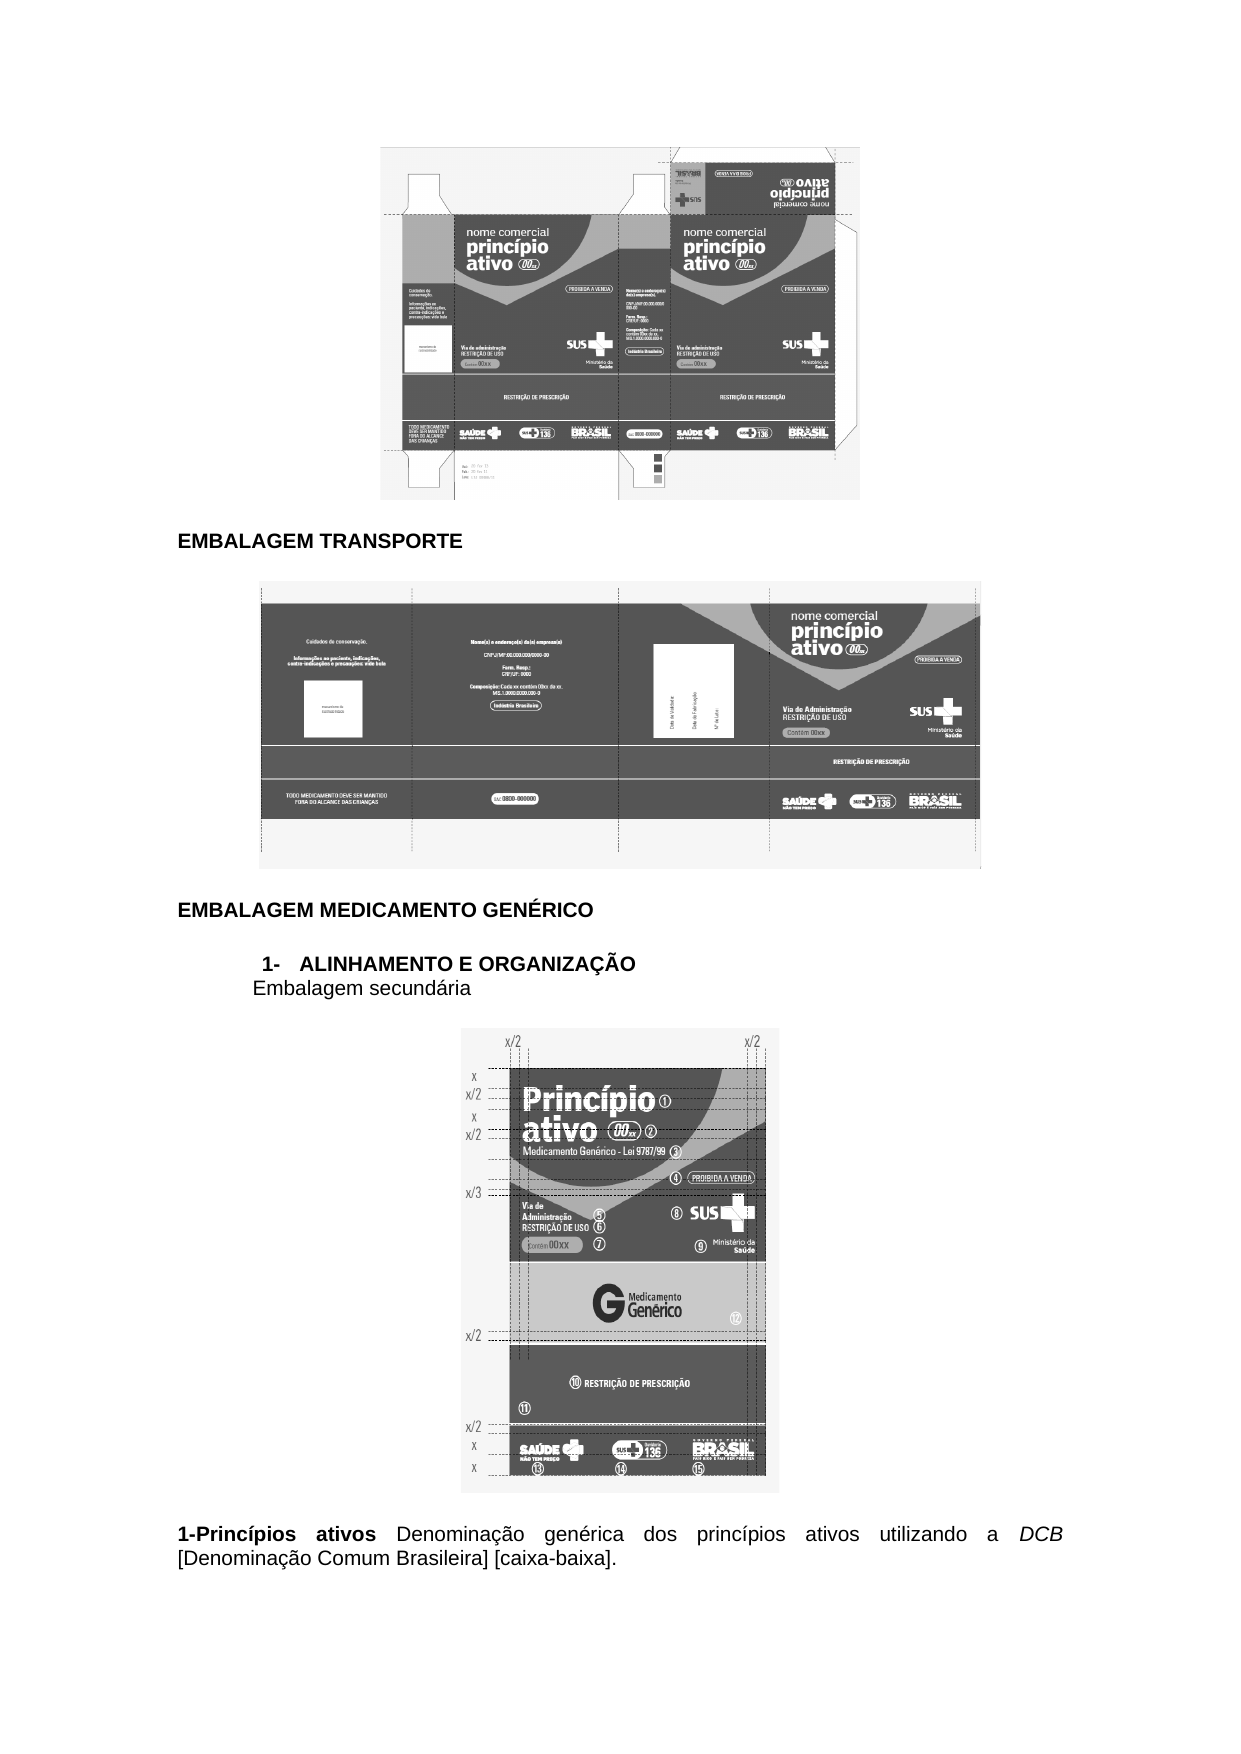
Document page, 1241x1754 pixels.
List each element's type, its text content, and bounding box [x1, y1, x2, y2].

list Embalagem secundária [252, 975, 1063, 999]
text 1-Princípios ativos Denominação genérica dos princípios ativos utilizando a DCB [Denominação Comum Brasileira] [caixa-baixa]. [177, 1522, 1063, 1569]
text EMBALAGEM MEDICAMENTO GENÉRICO [177, 898, 1063, 922]
text EMBALAGEM TRANSPORTE [177, 528, 1063, 552]
list ALINHAMENTO E ORGANIZAÇÃO [262, 951, 1016, 975]
